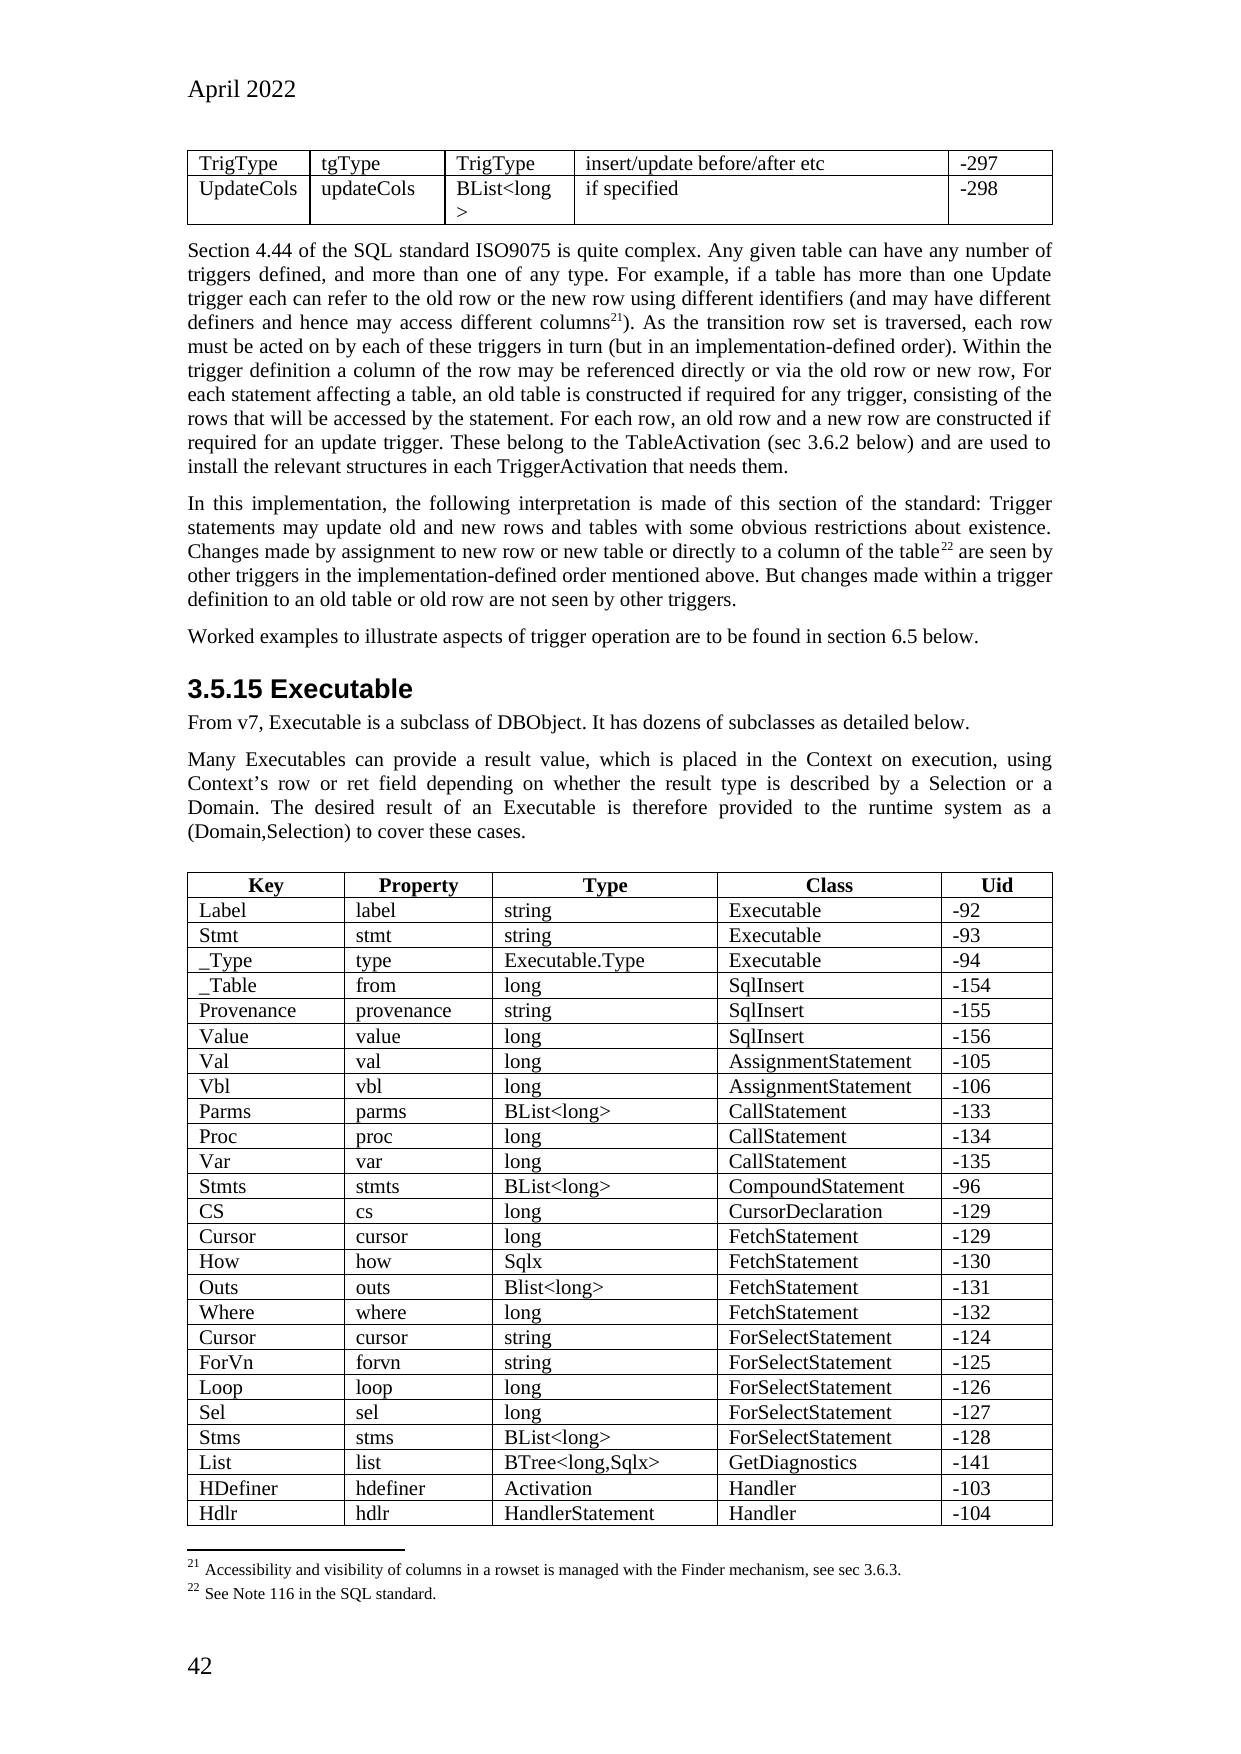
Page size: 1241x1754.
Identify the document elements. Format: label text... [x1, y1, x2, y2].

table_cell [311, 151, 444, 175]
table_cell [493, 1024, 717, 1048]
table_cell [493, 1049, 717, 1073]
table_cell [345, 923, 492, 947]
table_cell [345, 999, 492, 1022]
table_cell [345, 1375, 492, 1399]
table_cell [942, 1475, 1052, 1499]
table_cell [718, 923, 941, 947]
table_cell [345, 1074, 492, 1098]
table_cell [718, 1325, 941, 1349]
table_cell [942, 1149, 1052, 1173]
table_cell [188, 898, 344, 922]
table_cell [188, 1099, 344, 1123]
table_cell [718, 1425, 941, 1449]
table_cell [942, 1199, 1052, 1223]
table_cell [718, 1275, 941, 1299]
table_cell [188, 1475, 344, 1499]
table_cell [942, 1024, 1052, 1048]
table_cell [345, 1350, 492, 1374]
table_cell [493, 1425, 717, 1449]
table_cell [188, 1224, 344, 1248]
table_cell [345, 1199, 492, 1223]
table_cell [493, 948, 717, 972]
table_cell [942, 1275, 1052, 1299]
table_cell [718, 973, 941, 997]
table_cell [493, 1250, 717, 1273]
text From v7, Executable is a subclass of DBObject. It has dozens of subclasses as detailed below. [187, 710, 1053, 734]
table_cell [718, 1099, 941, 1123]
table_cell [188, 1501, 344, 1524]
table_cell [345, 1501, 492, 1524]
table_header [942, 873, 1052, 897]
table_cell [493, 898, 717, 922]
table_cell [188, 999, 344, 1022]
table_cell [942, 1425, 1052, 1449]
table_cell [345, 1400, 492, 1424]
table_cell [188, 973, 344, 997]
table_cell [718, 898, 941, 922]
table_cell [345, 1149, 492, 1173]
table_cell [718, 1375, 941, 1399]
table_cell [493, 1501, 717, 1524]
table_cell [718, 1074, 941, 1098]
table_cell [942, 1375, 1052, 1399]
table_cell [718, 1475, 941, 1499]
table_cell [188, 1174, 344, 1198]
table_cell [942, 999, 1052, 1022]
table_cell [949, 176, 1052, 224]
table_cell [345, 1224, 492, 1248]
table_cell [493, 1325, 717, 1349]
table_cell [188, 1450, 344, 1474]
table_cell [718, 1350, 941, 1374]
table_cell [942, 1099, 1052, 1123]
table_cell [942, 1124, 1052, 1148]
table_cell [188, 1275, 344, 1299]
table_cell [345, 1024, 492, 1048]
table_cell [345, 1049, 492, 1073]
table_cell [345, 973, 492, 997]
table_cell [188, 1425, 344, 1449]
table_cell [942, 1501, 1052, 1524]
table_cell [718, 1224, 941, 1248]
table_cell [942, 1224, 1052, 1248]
text In this implementation, the following interpretation is made of this section of the standard: Trigger statements may update old and new rows and tables with some obvious restrictions about existence. Changes made by assignment to new row or new table or directly to a column of the table are seen by other triggers in the implementation-defined order mentioned above. But changes made within a trigger definition to an old table or old row are not seen by other triggers. [187, 491, 1053, 611]
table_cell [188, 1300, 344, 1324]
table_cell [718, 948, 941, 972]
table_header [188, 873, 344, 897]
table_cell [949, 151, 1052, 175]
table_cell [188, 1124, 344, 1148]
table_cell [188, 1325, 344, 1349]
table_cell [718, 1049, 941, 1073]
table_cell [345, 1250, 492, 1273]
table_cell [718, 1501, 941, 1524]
text Section 4.44 of the SQL standard ISO9075 is quite complex. Any given table can have any number of triggers defined, and more than one of any type. For example, if a table has more than one Update trigger each can refer to the old row or the new row using different identifiers (and may have different definers and hence may access different columns). As the transition row set is traversed, each row must be acted on by each of these triggers in turn (but in an implementation-defined order). Within the trigger definition a column of the row may be referenced directly or via the old row or new row, For each statement affecting a table, an old table is constructed if required for any trigger, consisting of the rows that will be accessed by the statement. For each row, an old row and a new row are constructed if required for an update trigger. These belong to the TableActivation (sec 3.6.2 below) and are used to install the relevant structures in each TriggerActivation that needs them. [187, 238, 1053, 478]
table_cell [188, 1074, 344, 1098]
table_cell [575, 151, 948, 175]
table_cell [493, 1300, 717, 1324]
subtitle 3.5.15 Executable [187, 673, 1053, 704]
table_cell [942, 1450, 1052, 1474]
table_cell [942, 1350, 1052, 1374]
text Worked examples to illustrate aspects of trigger operation are to be found in section 6.5 below. [187, 624, 1053, 648]
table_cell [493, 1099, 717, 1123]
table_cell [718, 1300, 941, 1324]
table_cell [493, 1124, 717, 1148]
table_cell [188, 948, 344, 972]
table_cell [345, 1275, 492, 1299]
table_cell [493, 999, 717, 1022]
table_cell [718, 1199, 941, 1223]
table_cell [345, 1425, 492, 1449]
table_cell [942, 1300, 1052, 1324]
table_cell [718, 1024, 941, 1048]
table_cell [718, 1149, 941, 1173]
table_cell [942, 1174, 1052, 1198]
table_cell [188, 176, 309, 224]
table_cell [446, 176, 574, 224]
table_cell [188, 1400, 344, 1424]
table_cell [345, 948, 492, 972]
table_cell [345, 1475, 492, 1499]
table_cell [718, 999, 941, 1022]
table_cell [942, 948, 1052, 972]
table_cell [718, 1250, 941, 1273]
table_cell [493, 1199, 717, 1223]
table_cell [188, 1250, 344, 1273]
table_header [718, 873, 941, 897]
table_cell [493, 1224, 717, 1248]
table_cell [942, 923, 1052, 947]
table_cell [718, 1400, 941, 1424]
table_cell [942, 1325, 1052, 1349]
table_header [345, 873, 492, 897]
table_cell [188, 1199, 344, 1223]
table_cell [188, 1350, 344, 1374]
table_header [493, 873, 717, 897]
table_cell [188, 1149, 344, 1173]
text Many Executables can provide a result value, which is placed in the Context on execution, using Context’s row or ret field depending on whether the result type is described by a Selection or a Domain. The desired result of an Executable is therefore provided to the runtime system as a (Domain,Selection) to cover these cases. [187, 747, 1053, 843]
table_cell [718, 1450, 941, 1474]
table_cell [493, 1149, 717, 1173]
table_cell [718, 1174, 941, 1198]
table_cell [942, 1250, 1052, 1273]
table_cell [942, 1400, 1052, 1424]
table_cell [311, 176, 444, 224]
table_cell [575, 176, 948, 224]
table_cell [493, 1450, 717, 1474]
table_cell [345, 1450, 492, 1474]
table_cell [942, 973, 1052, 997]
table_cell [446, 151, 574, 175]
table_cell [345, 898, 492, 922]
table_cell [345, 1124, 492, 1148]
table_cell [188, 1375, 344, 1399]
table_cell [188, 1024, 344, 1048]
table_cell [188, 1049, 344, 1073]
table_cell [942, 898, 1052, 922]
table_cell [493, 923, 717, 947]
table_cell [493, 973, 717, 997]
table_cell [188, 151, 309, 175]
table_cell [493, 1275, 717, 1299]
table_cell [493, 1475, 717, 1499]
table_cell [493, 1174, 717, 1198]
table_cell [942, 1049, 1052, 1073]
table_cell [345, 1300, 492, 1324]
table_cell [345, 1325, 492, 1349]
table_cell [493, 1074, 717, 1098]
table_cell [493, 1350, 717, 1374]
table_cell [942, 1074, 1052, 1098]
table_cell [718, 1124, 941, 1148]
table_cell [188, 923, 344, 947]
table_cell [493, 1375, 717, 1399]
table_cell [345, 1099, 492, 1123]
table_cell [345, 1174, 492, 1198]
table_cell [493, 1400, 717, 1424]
